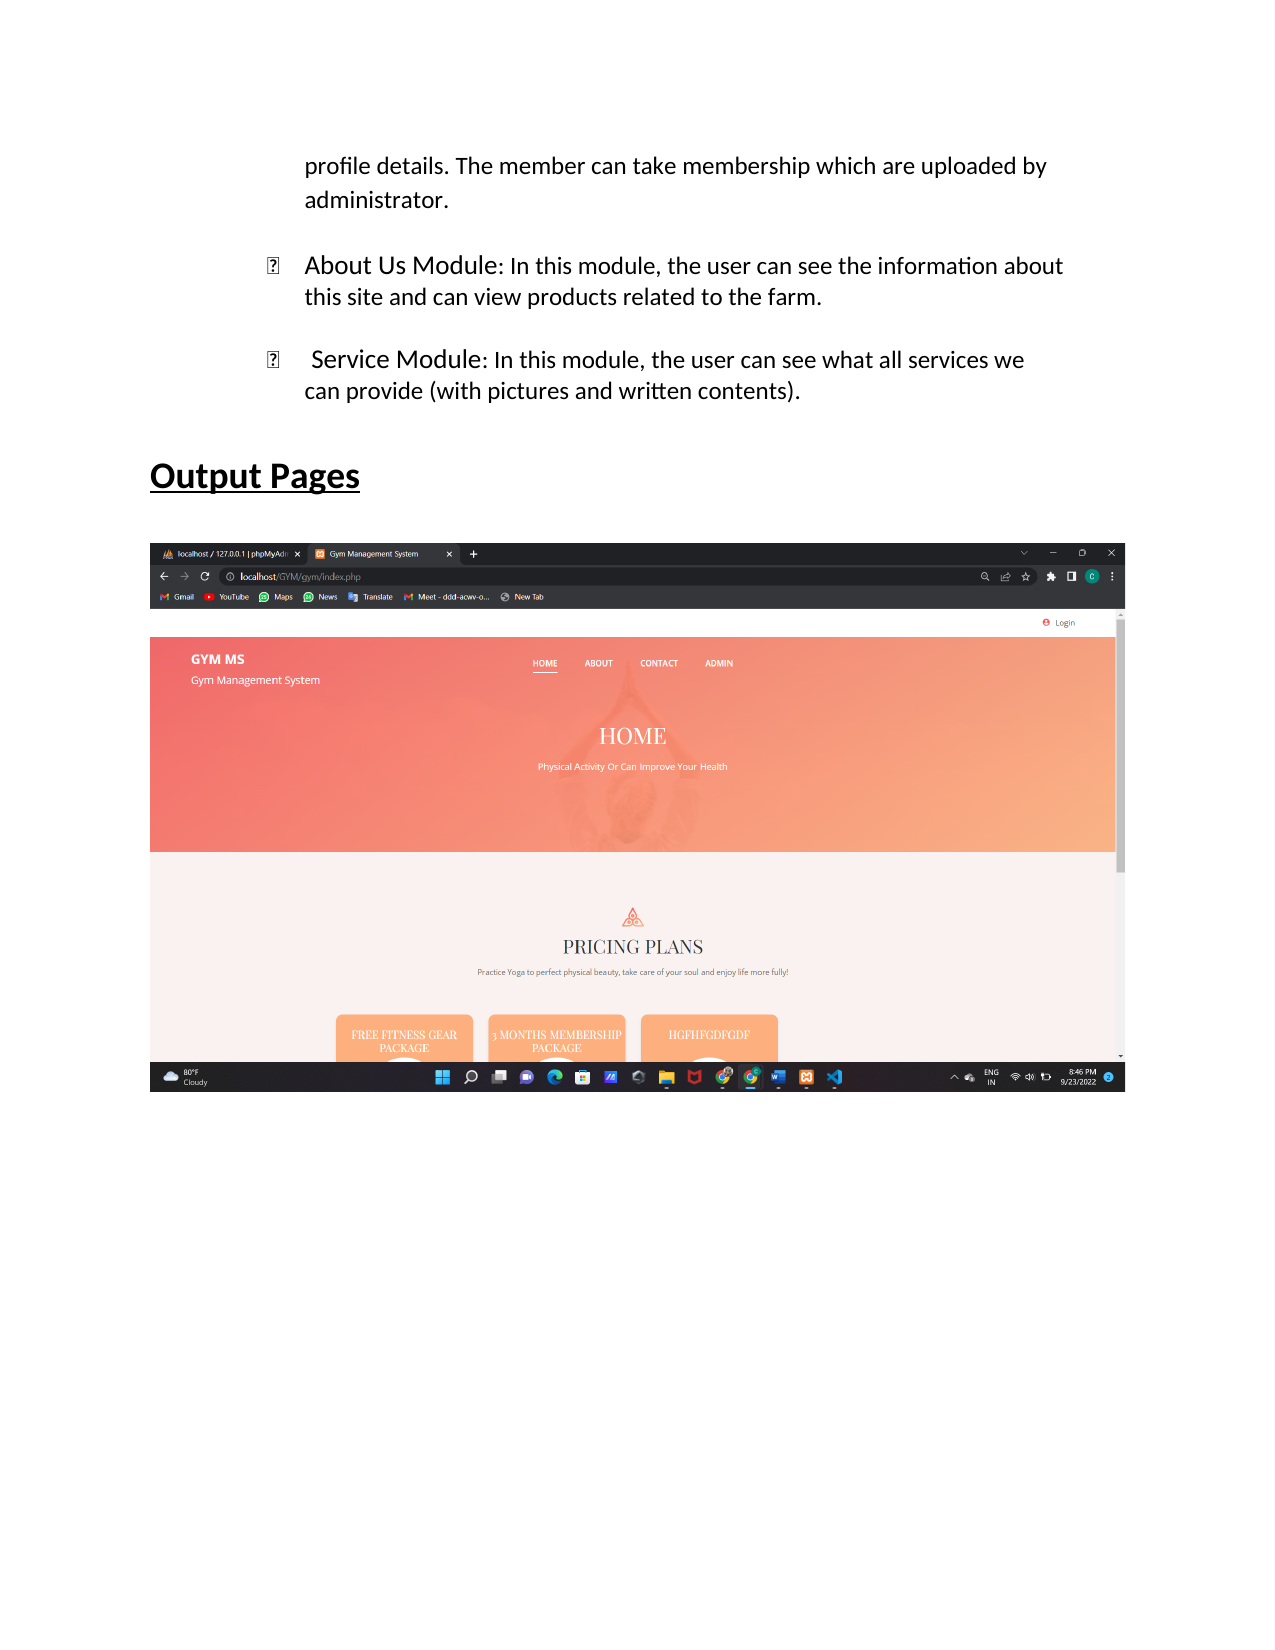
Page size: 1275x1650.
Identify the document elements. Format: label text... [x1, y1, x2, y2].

list About Us Module: In this module, the user can see the information about this site and can view products related to the farm. [267, 248, 1099, 312]
list Service Module: In this module, the user can see what all services we can provide (with pictures and written contents). [267, 342, 1028, 406]
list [267, 150, 1064, 214]
picture [150, 543, 1125, 1092]
text Output Pages [150, 452, 1125, 498]
